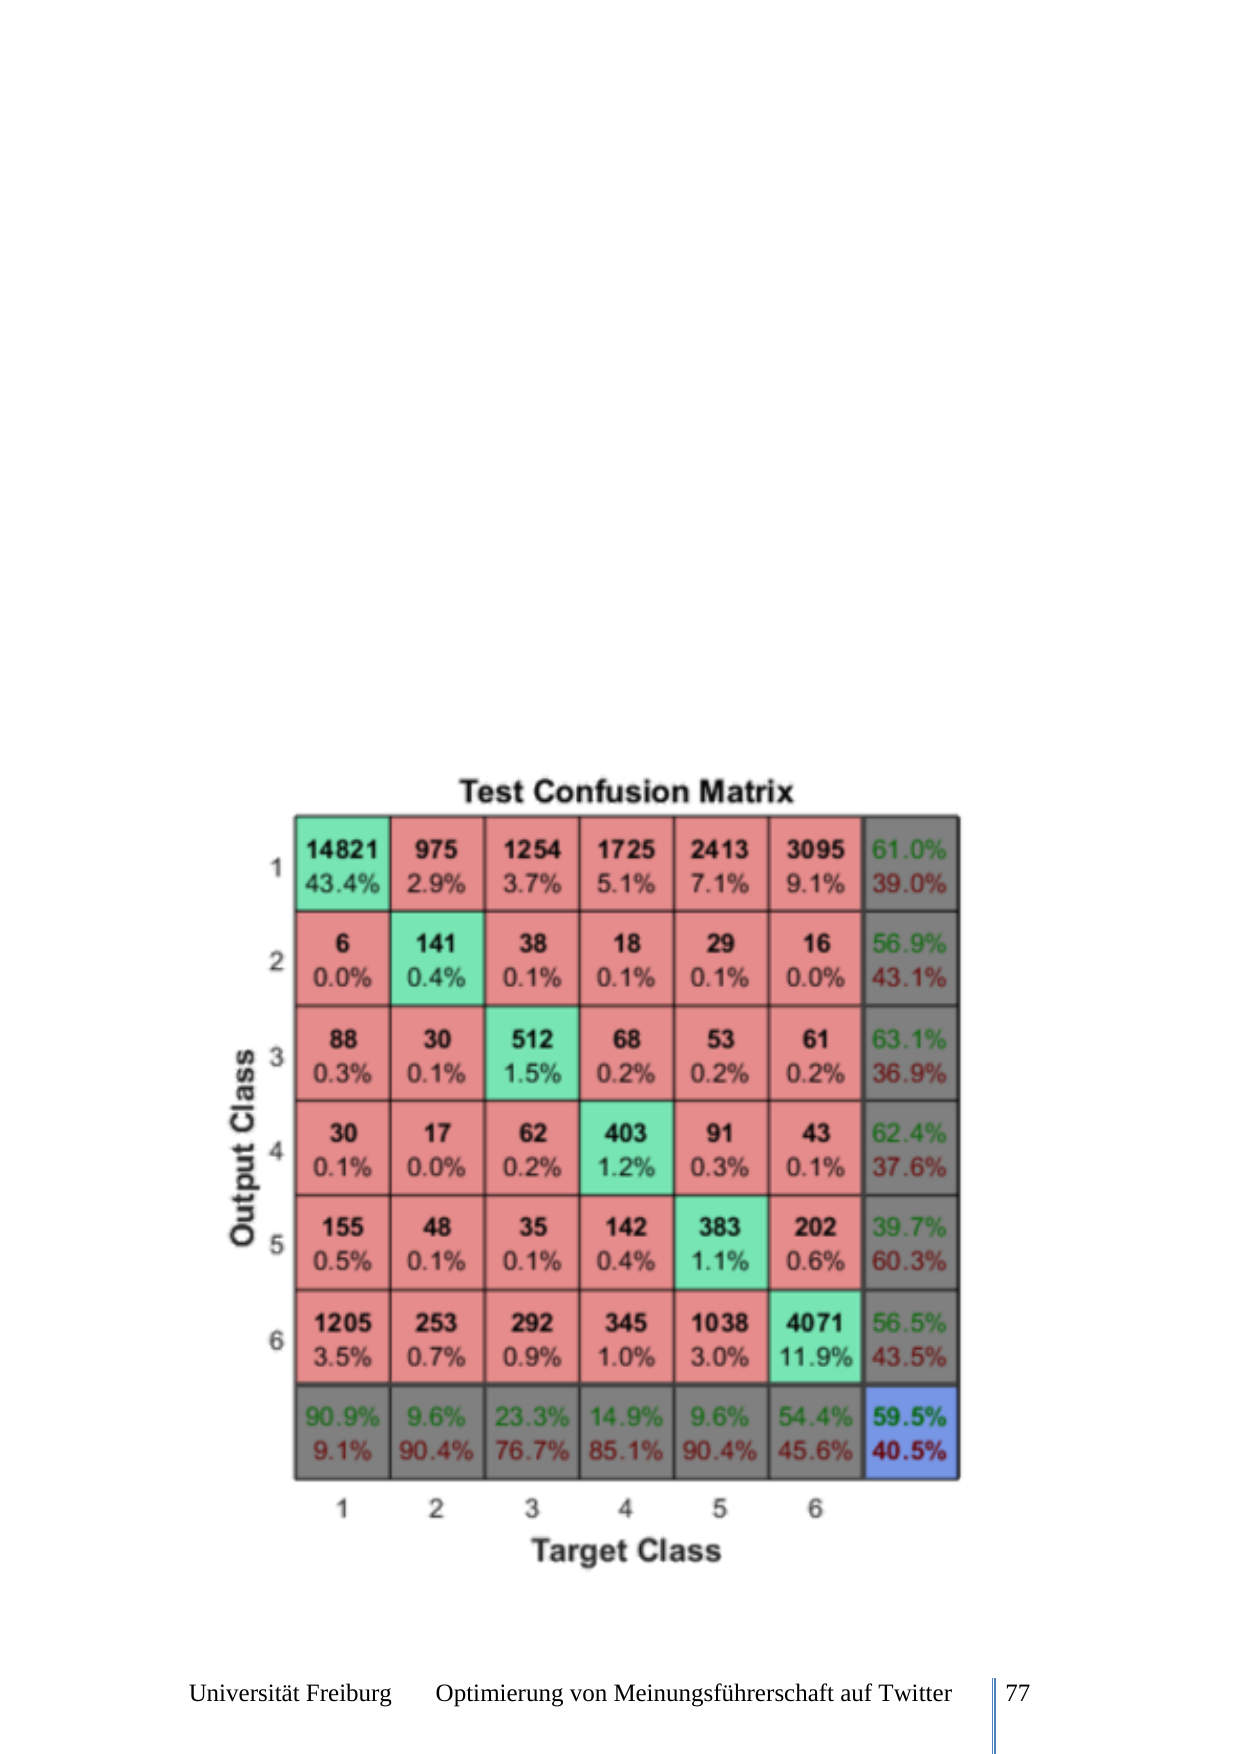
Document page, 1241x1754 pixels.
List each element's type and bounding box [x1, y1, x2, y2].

picture [216, 756, 1024, 1577]
